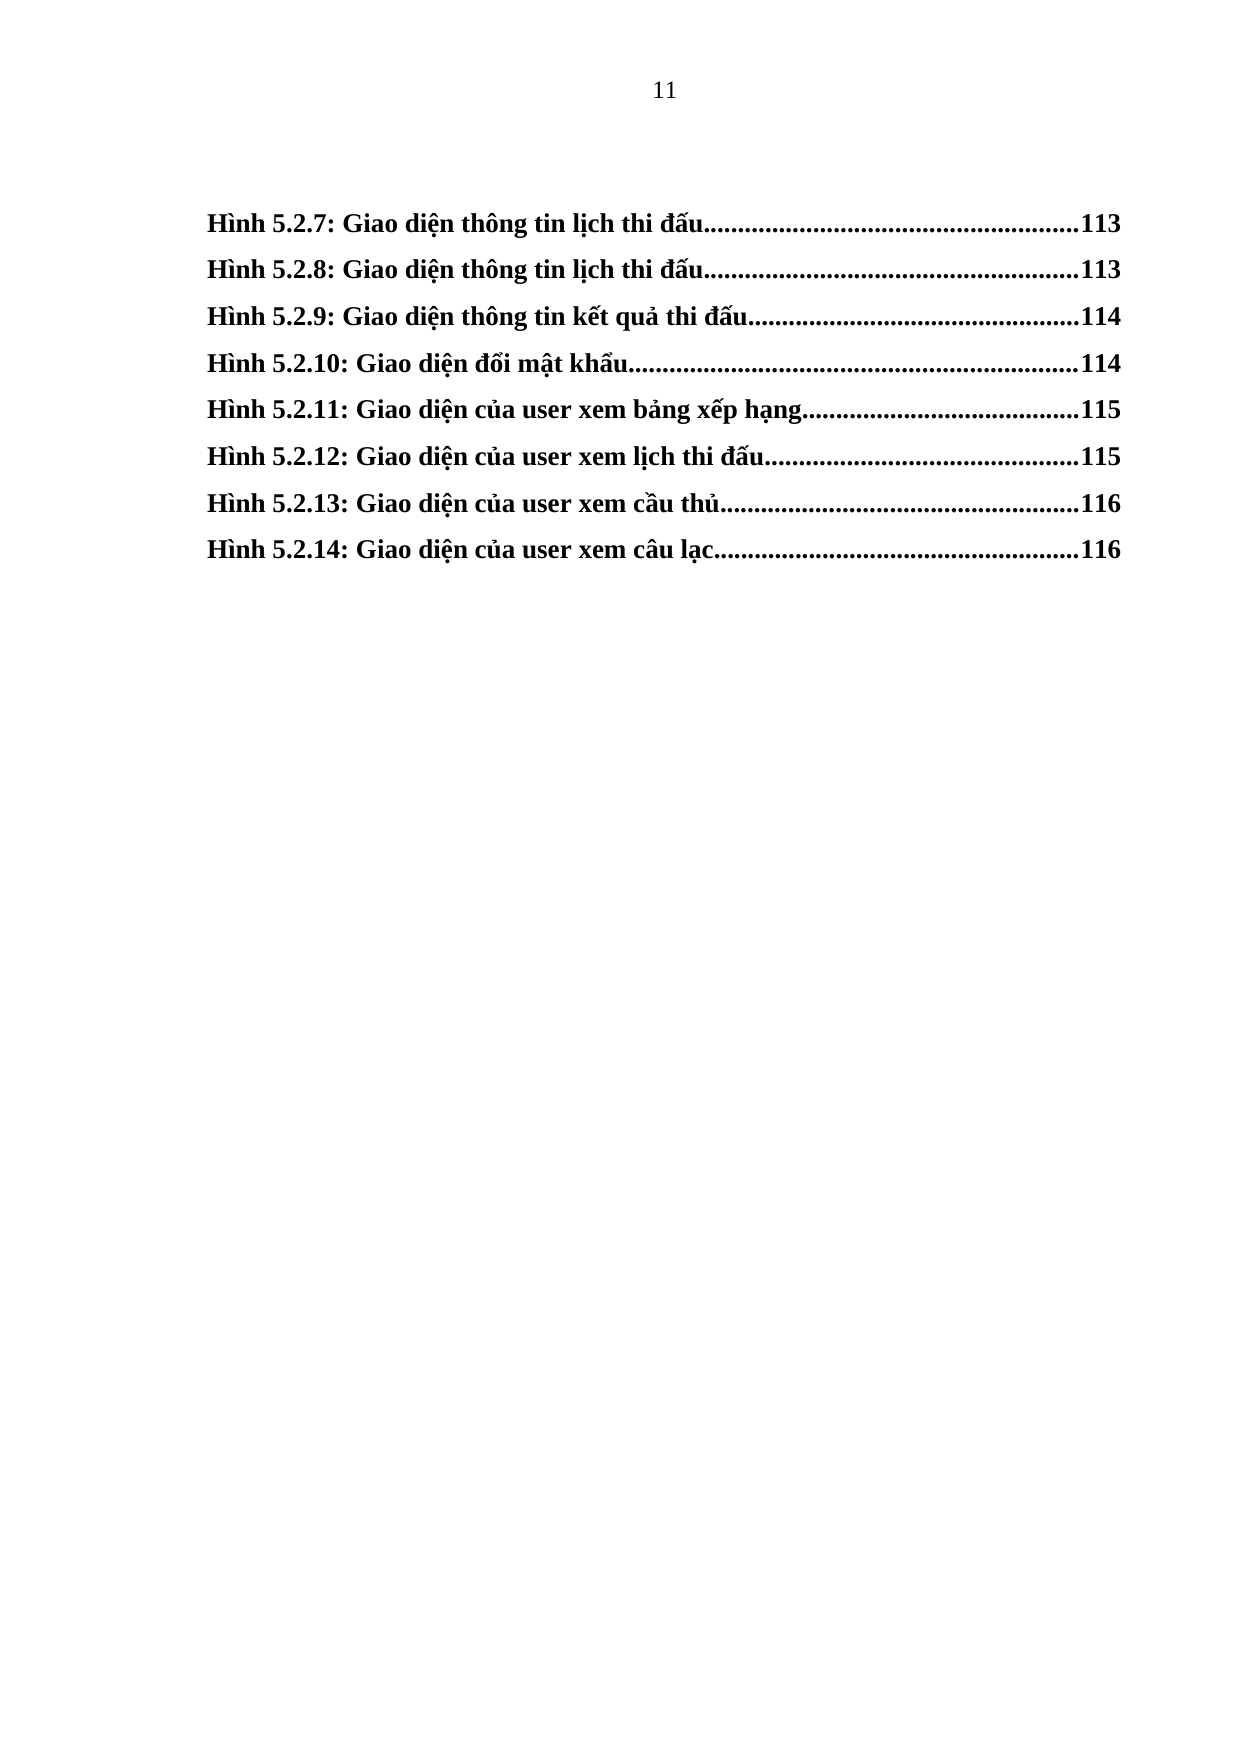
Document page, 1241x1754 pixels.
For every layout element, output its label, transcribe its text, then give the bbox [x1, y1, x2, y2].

text Hình 5.2.13: Giao diện của user xem cầu thủ 116 [207, 487, 1122, 518]
text Hình 5.2.8: Giao diện thông tin lịch thi đấu 113 [207, 253, 1122, 284]
text Hình 5.2.14: Giao diện của user xem câu lạc 116 [207, 533, 1122, 564]
text Hình 5.2.12: Giao diện của user xem lịch thi đấu 115 [207, 440, 1122, 471]
text Hình 5.2.7: Giao diện thông tin lịch thi đấu 113 [207, 207, 1122, 238]
text Hình 5.2.10: Giao diện đổi mật khẩu 114 [207, 347, 1122, 378]
text Hình 5.2.11: Giao diện của user xem bảng xếp hạng 115 [207, 393, 1122, 424]
text Hình 5.2.9: Giao diện thông tin kết quả thi đấu 114 [207, 300, 1122, 331]
